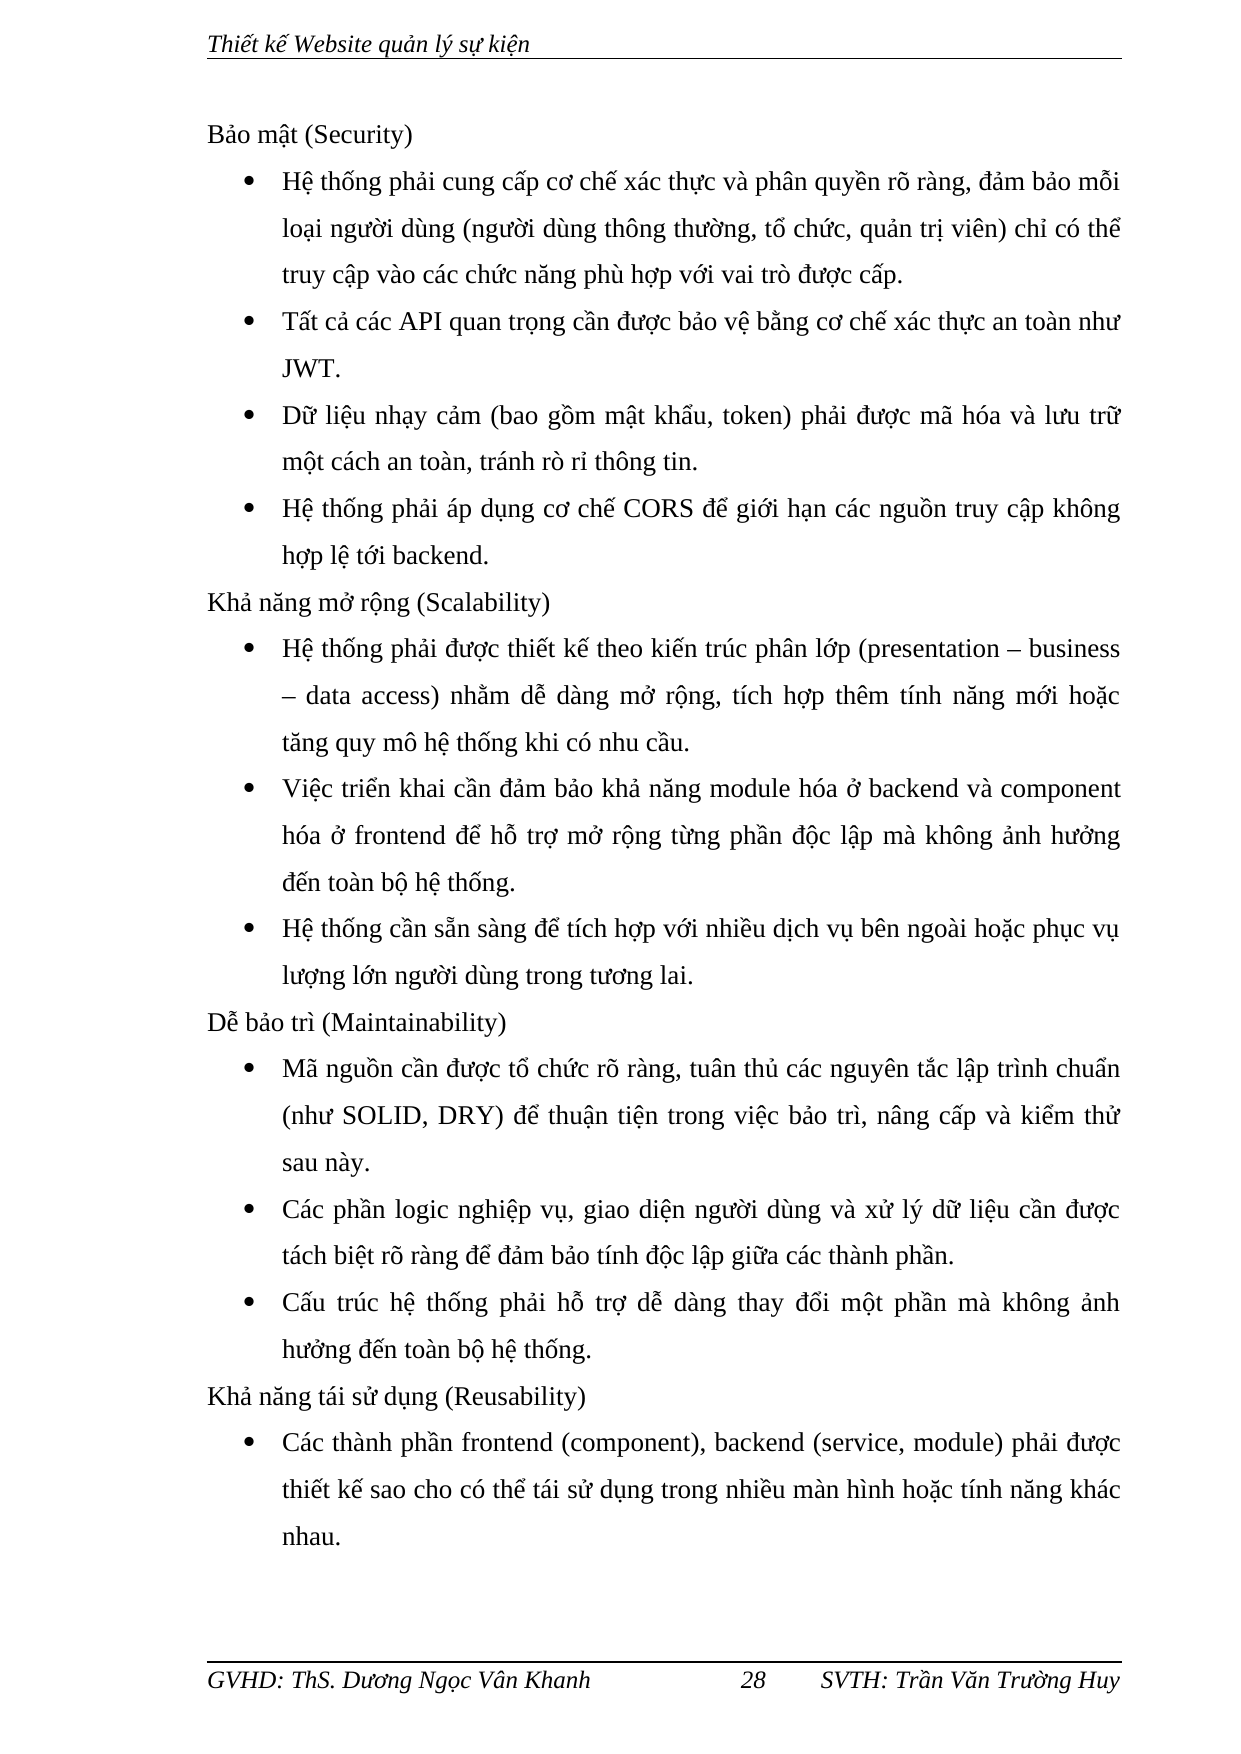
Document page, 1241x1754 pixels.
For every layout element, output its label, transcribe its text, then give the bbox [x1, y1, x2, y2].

list Hệ thống phải được thiết kế theo kiến trúc phân lớp (presentation – business – data access) nhằm dễ dàng mở rộng, tích hợp thêm tính năng mới hoặc tăng quy mô hệ thống khi có nhu cầu. [244, 632, 1122, 757]
text Bảo mật (Security) [207, 118, 1122, 150]
list Mã nguồn cần được tổ chức rõ ràng, tuân thủ các nguyên tắc lập trình chuẩn (như SOLID, DRY) để thuận tiện trong việc bảo trì, nâng cấp và kiểm thử sau này. [244, 1053, 1122, 1177]
list Các thành phần frontend (component), backend (service, module) phải được thiết kế sao cho có thể tái sử dụng trong nhiều màn hình hoặc tính năng khác nhau. [244, 1426, 1122, 1551]
text Khả năng mở rộng (Scalability) [207, 586, 1122, 617]
list Hệ thống cần sẵn sàng để tích hợp với nhiều dịch vụ bên ngoài hoặc phục vụ lượng lớn người dùng trong tương lai. [244, 912, 1122, 990]
list Hệ thống phải cung cấp cơ chế xác thực và phân quyền rõ ràng, đảm bảo mỗi loại người dùng (người dùng thông thường, tổ chức, quản trị viên) chỉ có thể truy cập vào các chức năng phù hợp với vai trò được cấp. [244, 165, 1122, 290]
list Dữ liệu nhạy cảm (bao gồm mật khẩu, token) phải được mã hóa và lưu trữ một cách an toàn, tránh rò rỉ thông tin. [244, 399, 1122, 477]
list Các phần logic nghiệp vụ, giao diện người dùng và xử lý dữ liệu cần được tách biệt rõ ràng để đảm bảo tính độc lập giữa các thành phần. [244, 1193, 1122, 1271]
text Khả năng tái sử dụng (Reusability) [207, 1379, 1122, 1411]
list Tất cả các API quan trọng cần được bảo vệ bằng cơ chế xác thực an toàn như JWT. [244, 305, 1122, 383]
text Dễ bảo trì (Maintainability) [207, 1006, 1122, 1037]
list Cấu trúc hệ thống phải hỗ trợ dễ dàng thay đổi một phần mà không ảnh hưởng đến toàn bộ hệ thống. [244, 1286, 1122, 1364]
list Việc triển khai cần đảm bảo khả năng module hóa ở backend và component hóa ở frontend để hỗ trợ mở rộng từng phần độc lập mà không ảnh hưởng đến toàn bộ hệ thống. [244, 772, 1122, 897]
list Hệ thống phải áp dụng cơ chế CORS để giới hạn các nguồn truy cập không hợp lệ tới backend. [244, 492, 1122, 570]
